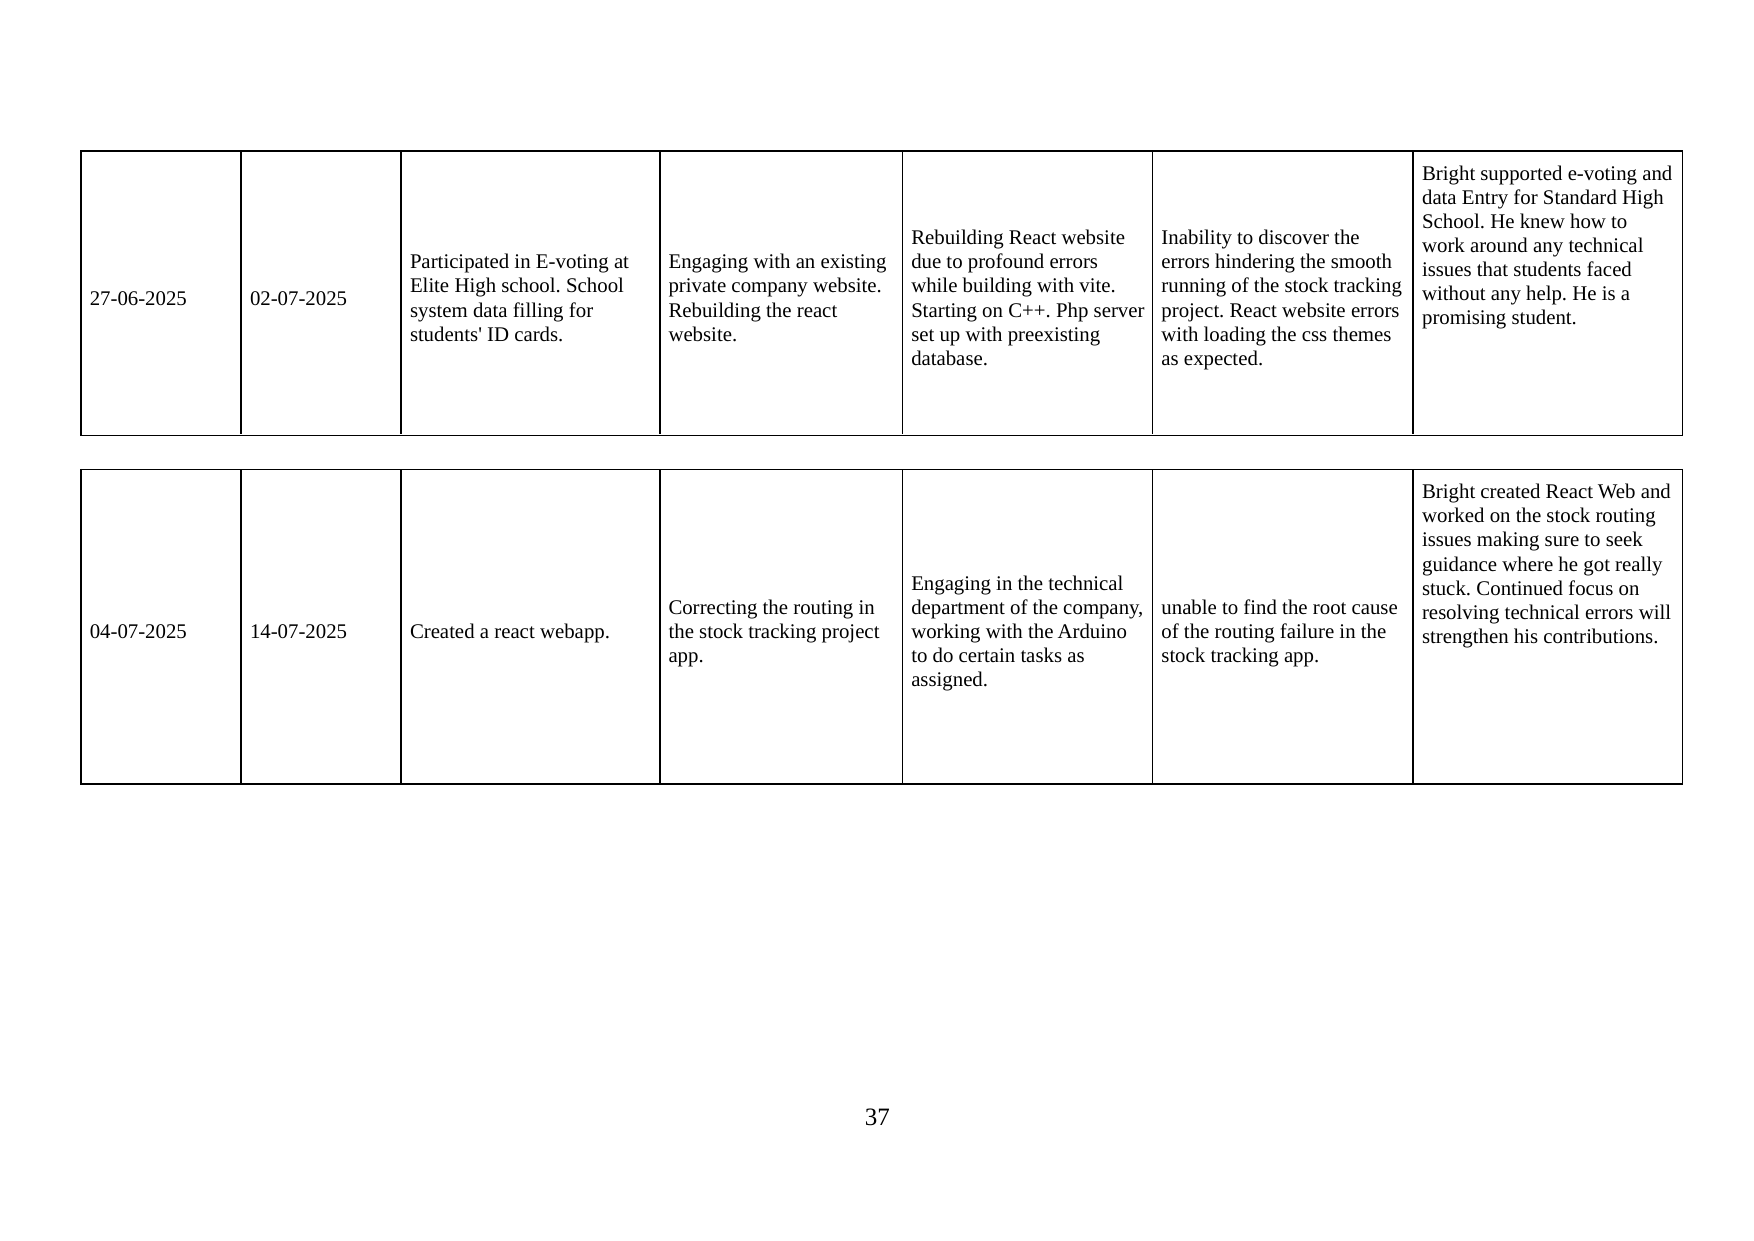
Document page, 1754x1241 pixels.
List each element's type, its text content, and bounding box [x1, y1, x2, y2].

table_cell Bright supported e-voting and data Entry for Standard High School. He knew how to work around any technical issues that students faced without any help. He is a promising student. [1414, 152, 1682, 434]
table_header unable to find the root cause of the routing failure in the stock tracking app. [1153, 470, 1412, 783]
table_cell 27-06-2025 [82, 152, 240, 434]
table_cell Inability to discover the errors hindering the smooth running of the stock tracking project. React website errors with loading the css themes as expected. [1153, 152, 1412, 434]
table_header 14-07-2025 [242, 470, 400, 783]
table_header Engaging in the technical department of the company, working with the Arduino to do certain tasks as assigned. [903, 470, 1152, 783]
table_cell Participated in E-voting at Elite High school. School system data filling for students' ID cards. [402, 152, 659, 434]
table_header Bright created React Web and worked on the stock routing issues making sure to seek guidance where he got really stuck. Continued focus on resolving technical errors will strengthen his contributions. [1414, 470, 1682, 783]
table_cell Rebuilding React website due to profound errors while building with vite. Starting on C++. Php server set up with preexisting database. [903, 152, 1152, 434]
table_header 04-07-2025 [82, 470, 240, 783]
table_cell 02-07-2025 [242, 152, 400, 434]
table_cell Engaging with an existing private company website. Rebuilding the react website. [661, 152, 902, 434]
table_header Correcting the routing in the stock tracking project app. [661, 470, 902, 783]
table_header Created a react webapp. [402, 470, 659, 783]
